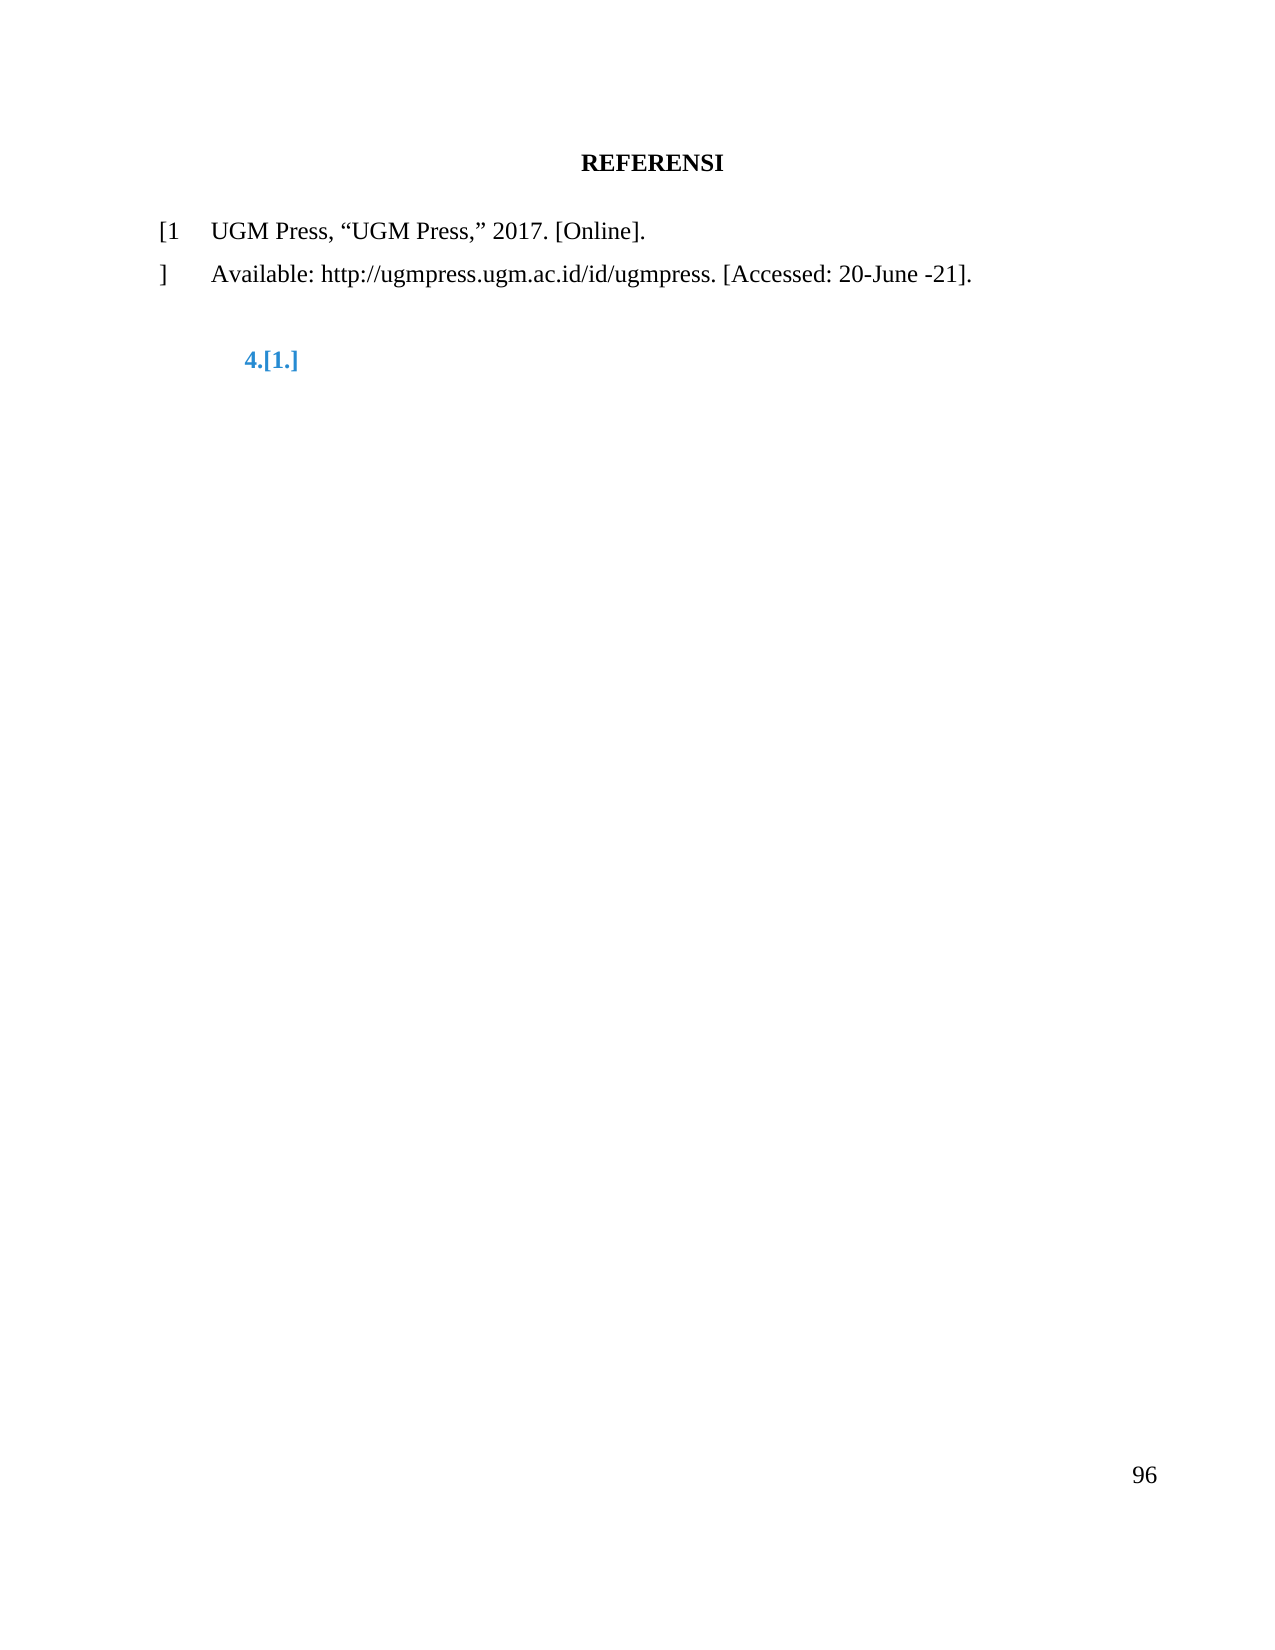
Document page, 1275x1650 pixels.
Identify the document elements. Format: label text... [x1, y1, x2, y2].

table_header [1] [148, 216, 199, 302]
text REFERENSI [148, 148, 1157, 176]
table_header UGM Press, “UGM Press,” 2017. [Online]. Available: http://ugmpress.ugm.ac.id/id/ugmpress. [Accessed: 20-June -21]. [199, 216, 1151, 302]
